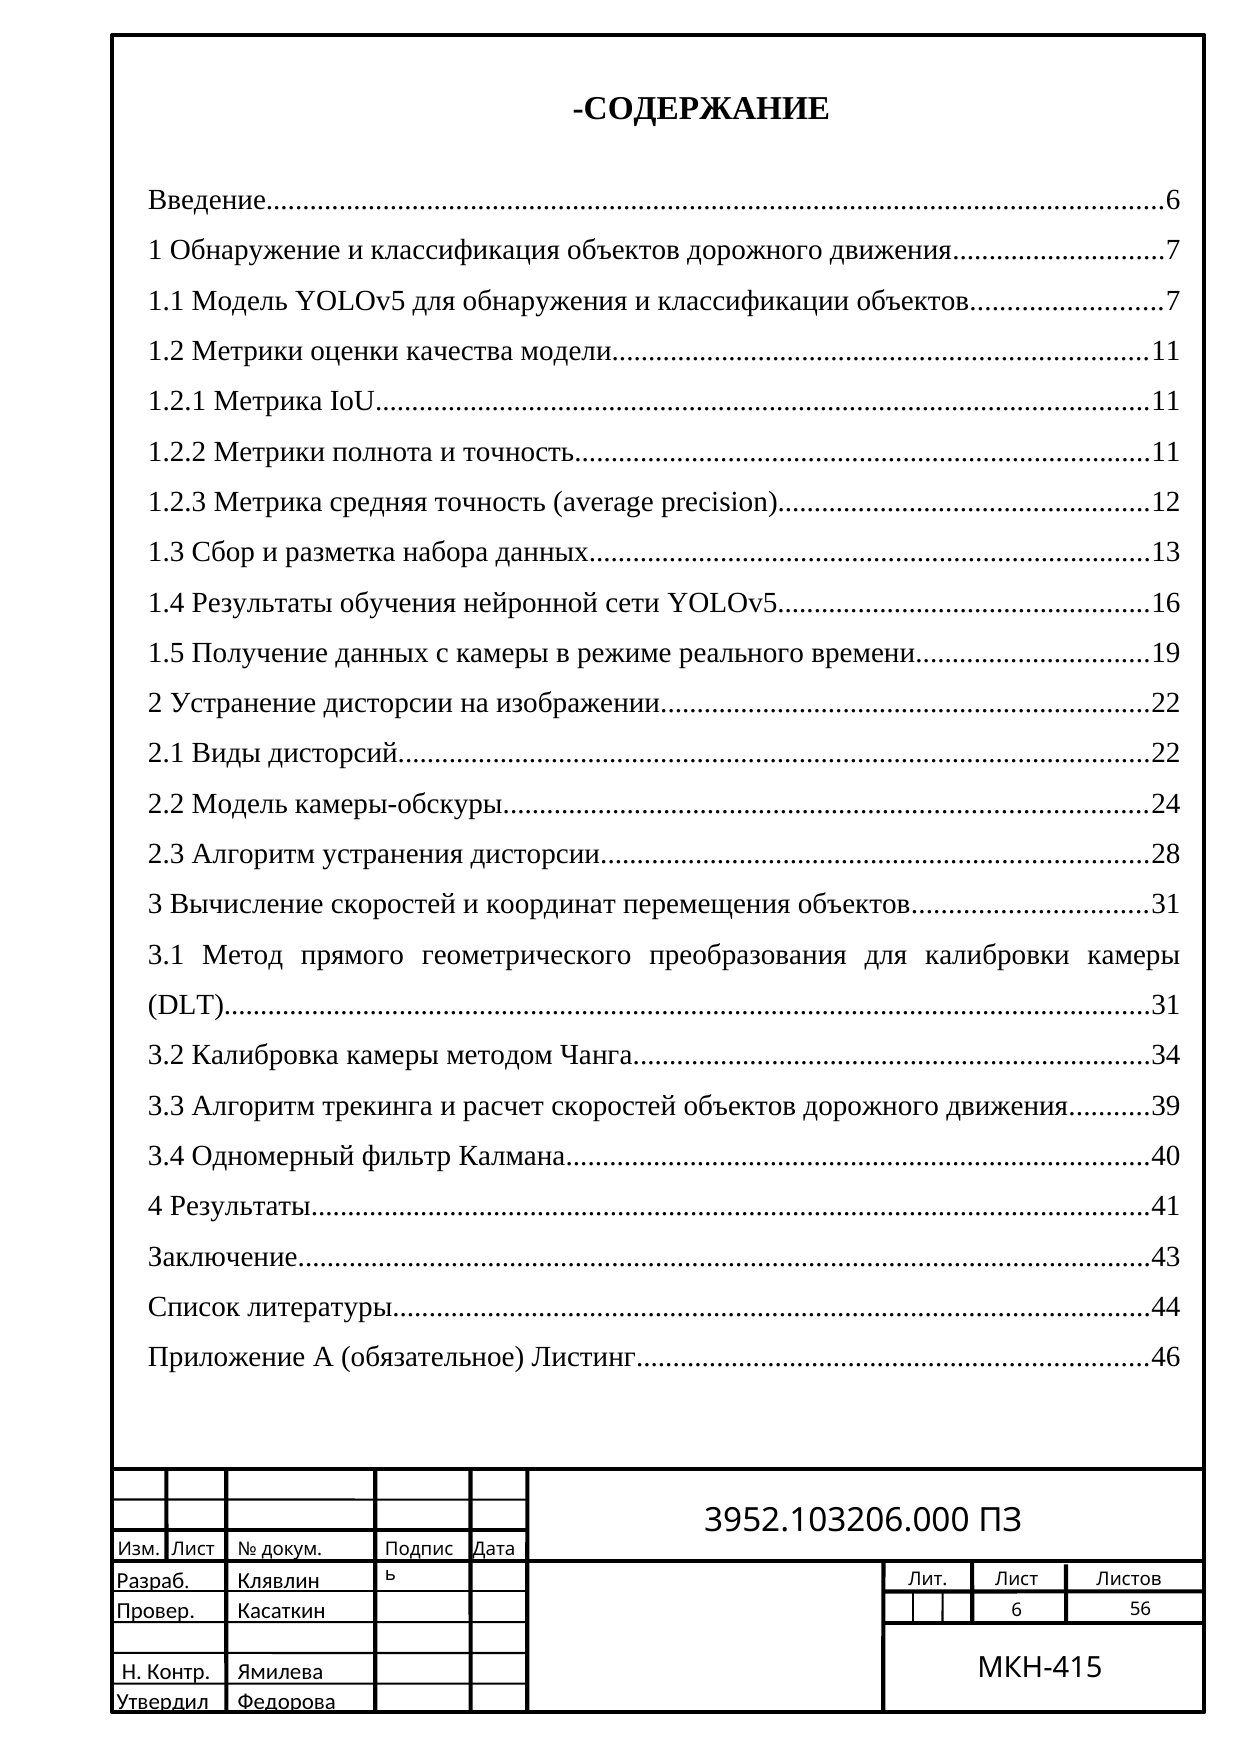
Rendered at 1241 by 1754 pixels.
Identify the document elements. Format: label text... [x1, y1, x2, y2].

text -СОДЕРЖАНИЕ [148, 89, 1181, 127]
